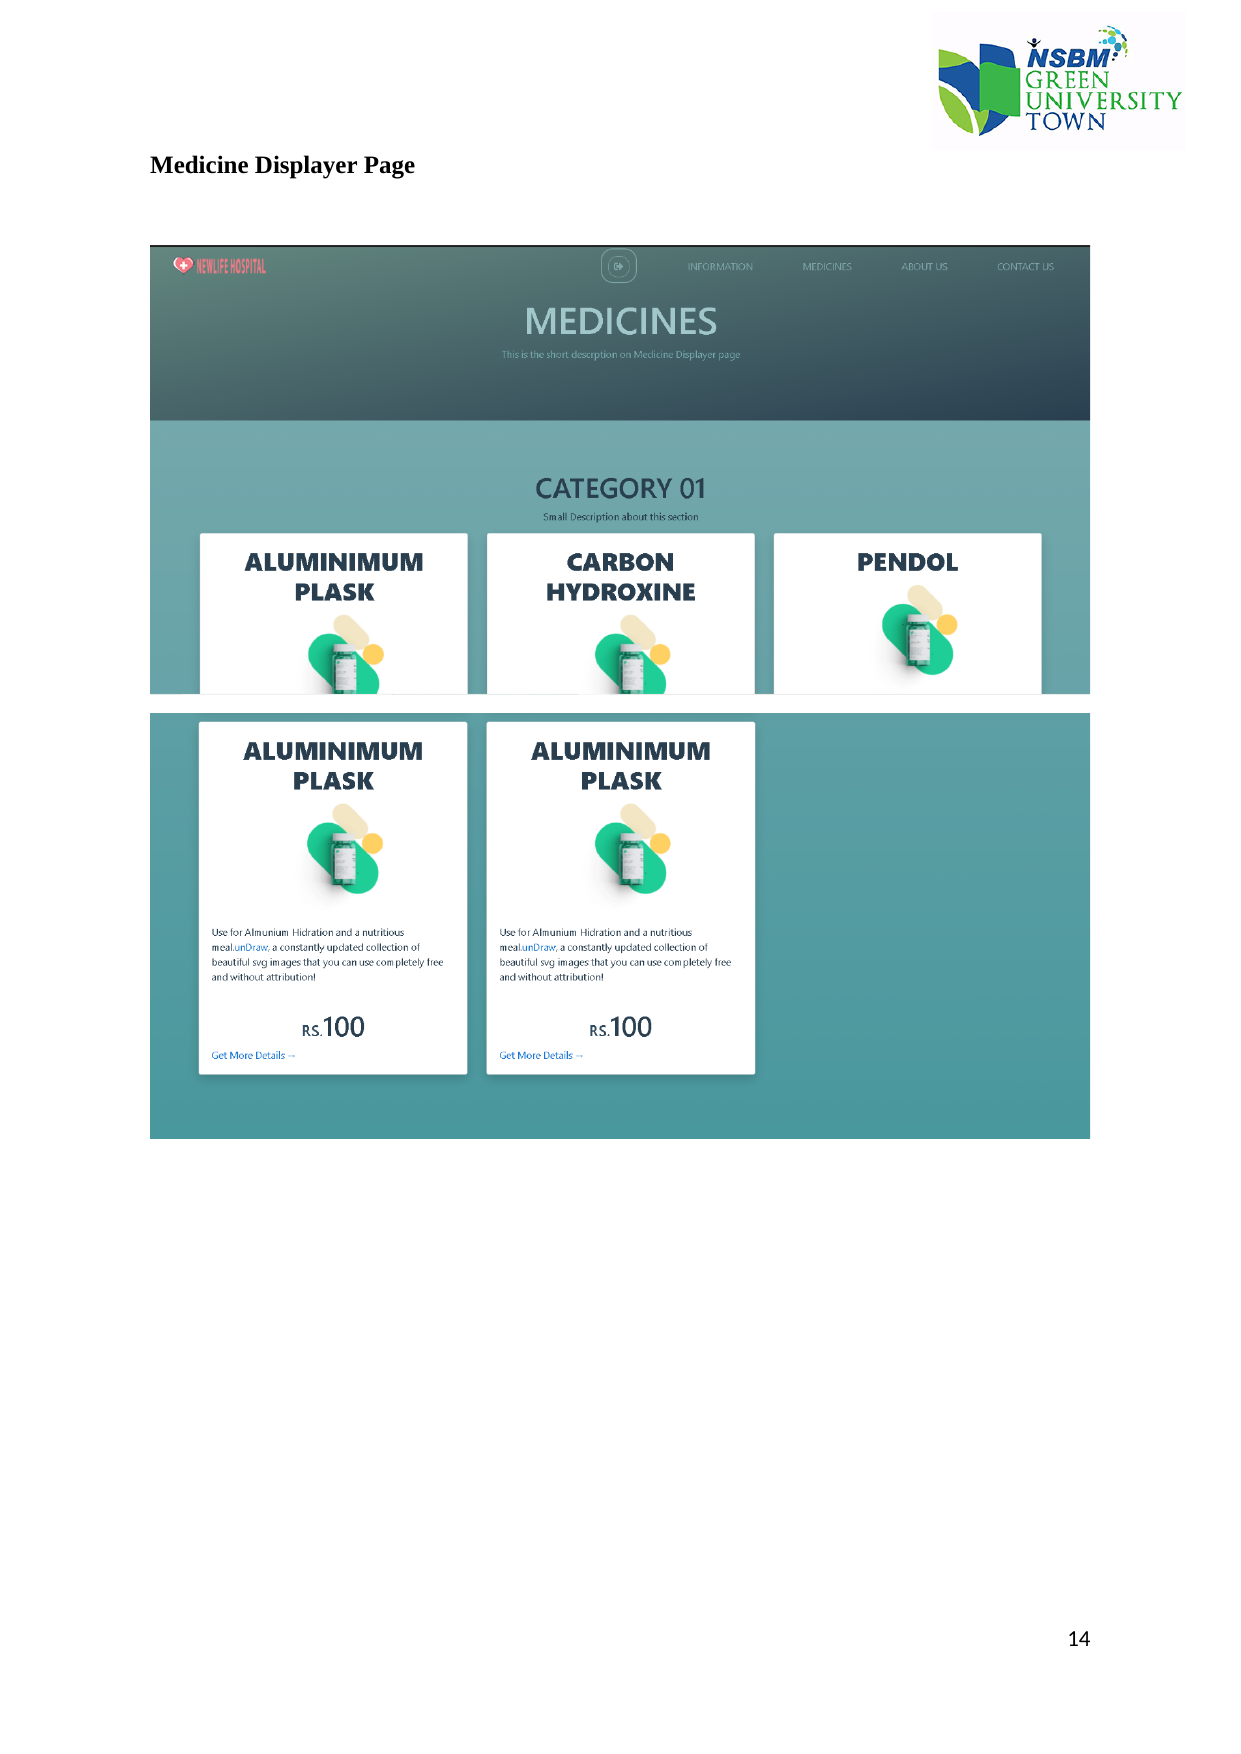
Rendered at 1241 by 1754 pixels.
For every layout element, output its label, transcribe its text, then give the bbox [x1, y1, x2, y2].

picture [150, 713, 1091, 1139]
text Medicine Displayer Page [150, 150, 1090, 179]
picture [931, 12, 1186, 150]
picture [150, 245, 1091, 695]
